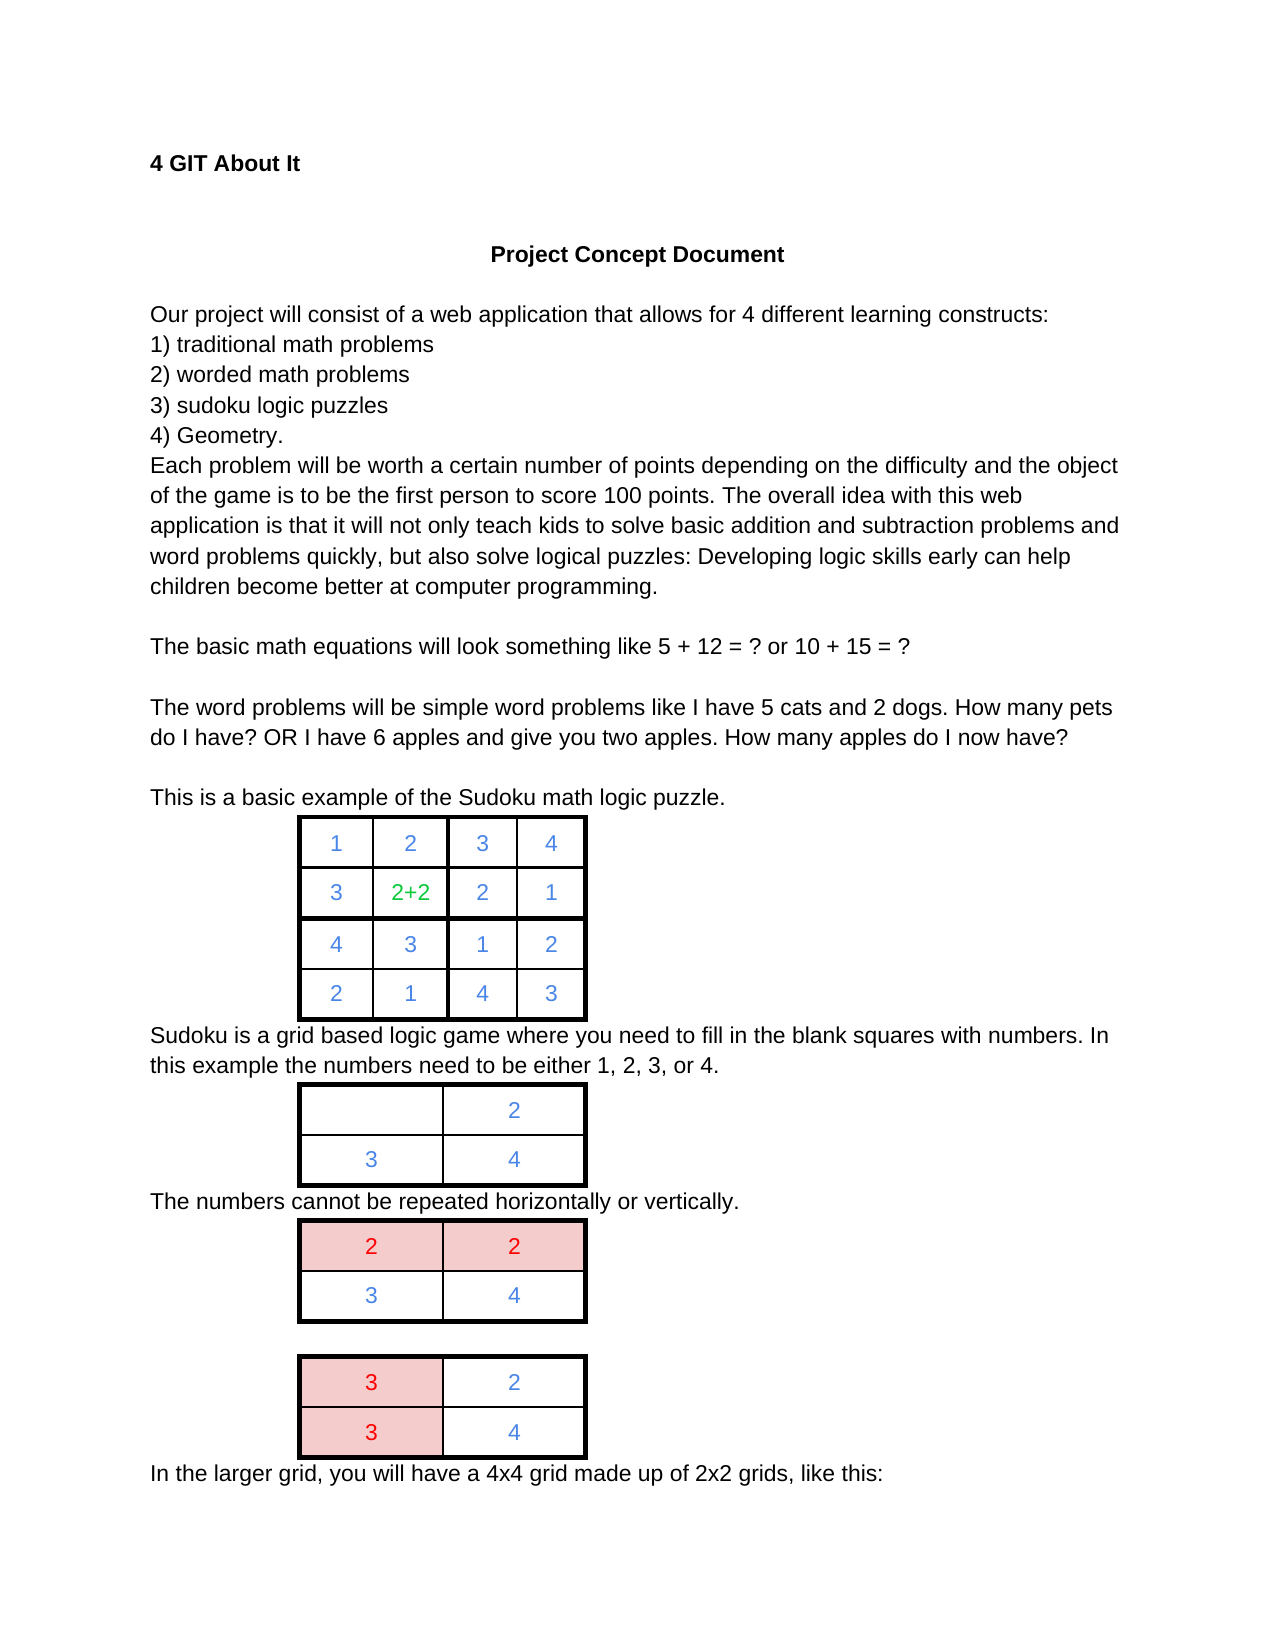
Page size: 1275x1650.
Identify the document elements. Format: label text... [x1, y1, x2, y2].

text 1) traditional math problems [150, 331, 1125, 358]
table_header 2 [444, 1359, 583, 1406]
table_cell 3 [302, 869, 372, 916]
text The basic math equations will look something like 5 + 12 = ? or 10 + 15 = ? [150, 633, 1125, 660]
table_cell 1 [374, 970, 446, 1017]
table_header 3 [450, 819, 516, 866]
table_header 2 [302, 1223, 442, 1270]
table_cell 4 [450, 970, 516, 1017]
table_cell 4 [444, 1136, 583, 1183]
table_header 3 [302, 1359, 442, 1406]
text The word problems will be simple word problems like I have 5 cats and 2 dogs. How many pets do I have? OR I have 6 apples and give you two apples. How many apples do I now have? [150, 694, 1125, 750]
table_cell 4 [444, 1272, 583, 1319]
text Our project will consist of a web application that allows for 4 different learning constructs: [150, 301, 1125, 327]
table_cell 2 [302, 970, 372, 1017]
text Sudoku is a grid based logic game where you need to fill in the blank squares with numbers. In this example the numbers need to be either 1, 2, 3, or 4. [150, 1022, 1125, 1078]
table_cell 2 [450, 869, 516, 916]
text 2) worded math problems [150, 361, 1125, 388]
table_cell 3 [302, 1136, 442, 1183]
text 4) Geometry. [150, 422, 1125, 448]
table_header 2 [444, 1223, 583, 1270]
text Project Concept Document [150, 241, 1125, 267]
table_header [302, 1087, 442, 1134]
table_cell 1 [450, 921, 516, 968]
table_header 4 [518, 819, 583, 866]
text 3) sudoku logic puzzles [150, 392, 1125, 418]
text This is a basic example of the Sudoku math logic puzzle. [150, 784, 1125, 811]
table_cell 1 [518, 869, 583, 916]
table_cell 3 [374, 921, 446, 968]
table_cell 2+2 [374, 869, 446, 916]
table_header 2 [374, 819, 446, 866]
text Each problem will be worth a certain number of points depending on the difficulty and the object of the game is to be the first person to score 100 points. The overall idea with this web application is that it will not only teach kids to solve basic addition and subtraction problems and word problems quickly, but also solve logical puzzles: Developing logic skills early can help children become better at computer programming. [150, 452, 1125, 599]
table_cell 3 [518, 970, 583, 1017]
table_cell 4 [444, 1408, 583, 1455]
table_cell 3 [302, 1272, 442, 1319]
table_cell 3 [302, 1408, 442, 1455]
table_cell 2 [518, 921, 583, 968]
text The numbers cannot be repeated horizontally or vertically. [150, 1188, 1125, 1214]
table_header 1 [302, 819, 372, 866]
text 4 GIT About It [150, 150, 1125, 176]
table_cell 4 [302, 921, 372, 968]
table_header 2 [444, 1087, 583, 1134]
text In the larger grid, you will have a 4x4 grid made up of 2x2 grids, like this: [150, 1460, 1125, 1486]
